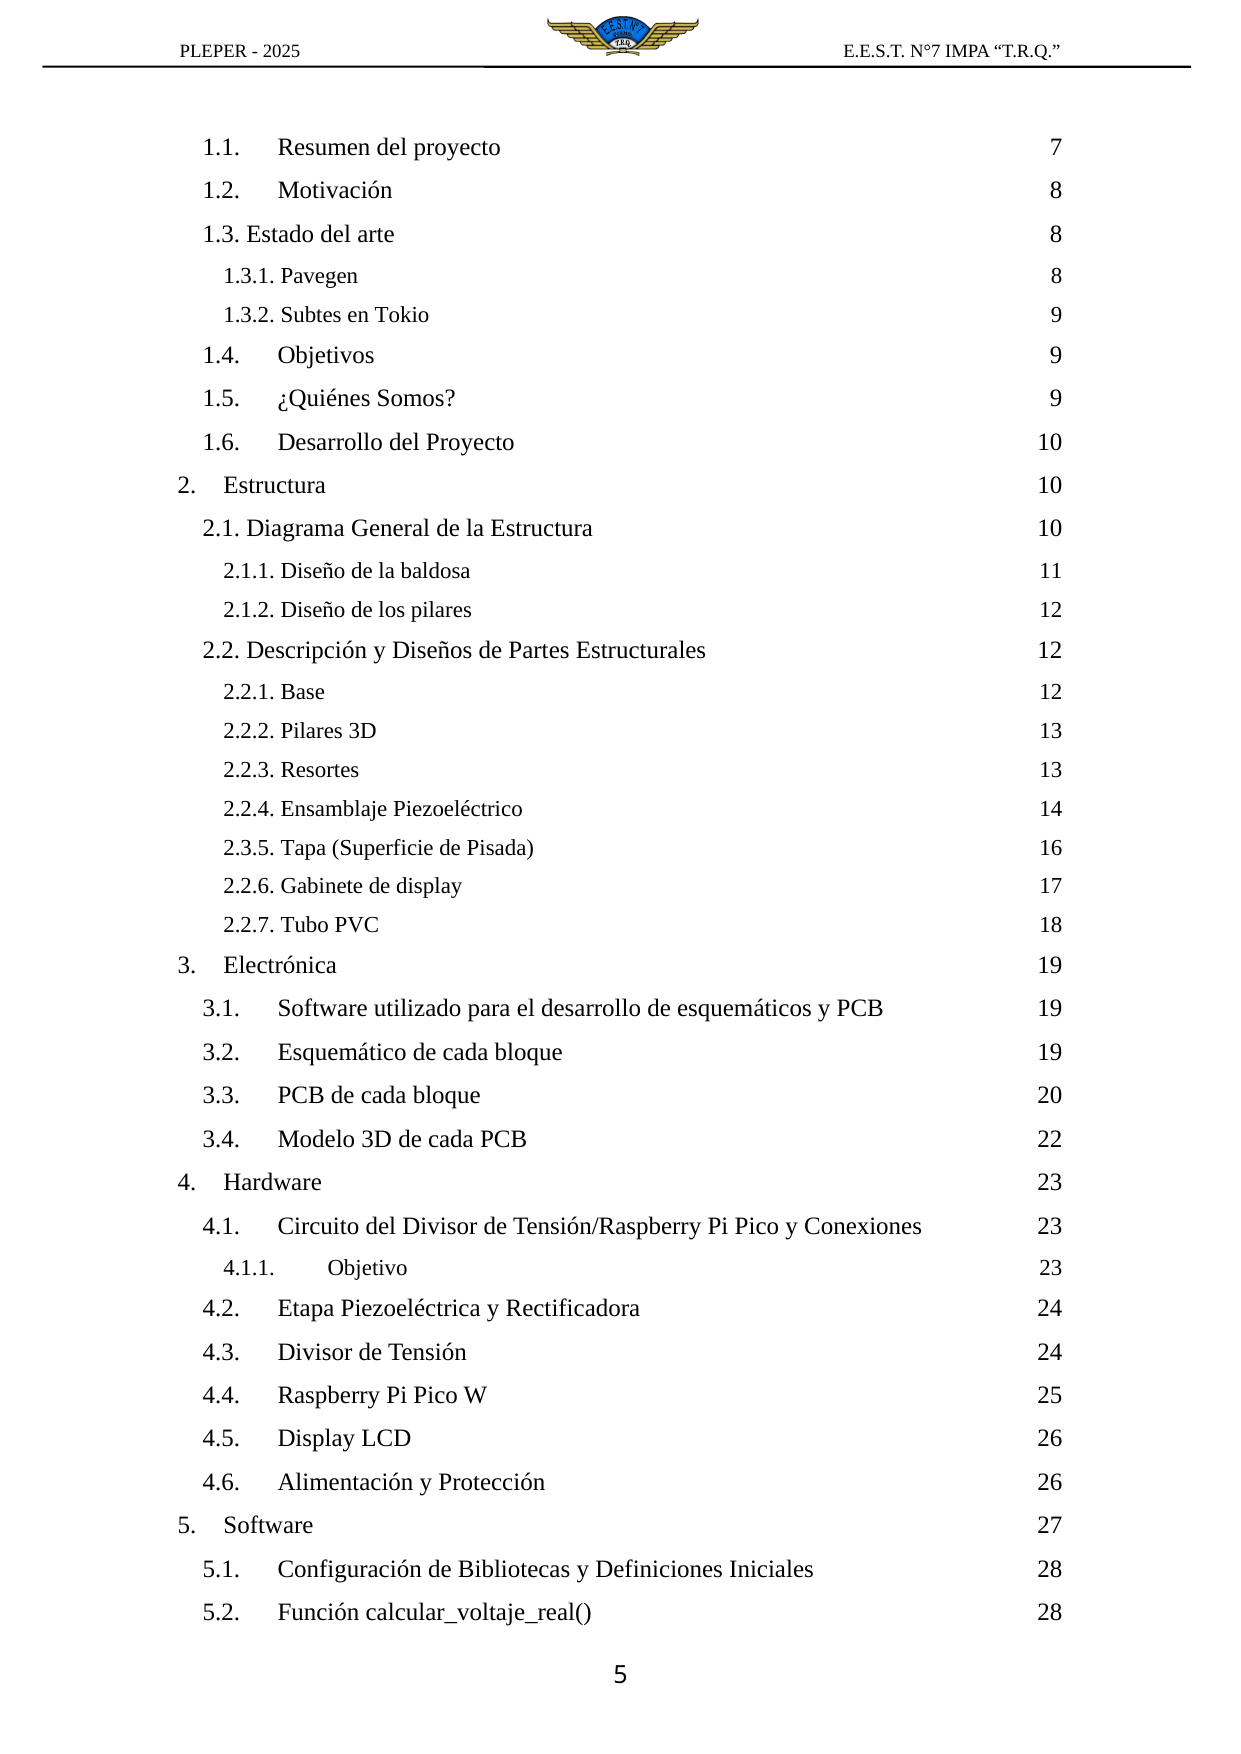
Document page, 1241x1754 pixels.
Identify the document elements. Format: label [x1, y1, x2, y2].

picture [543, 14, 703, 58]
